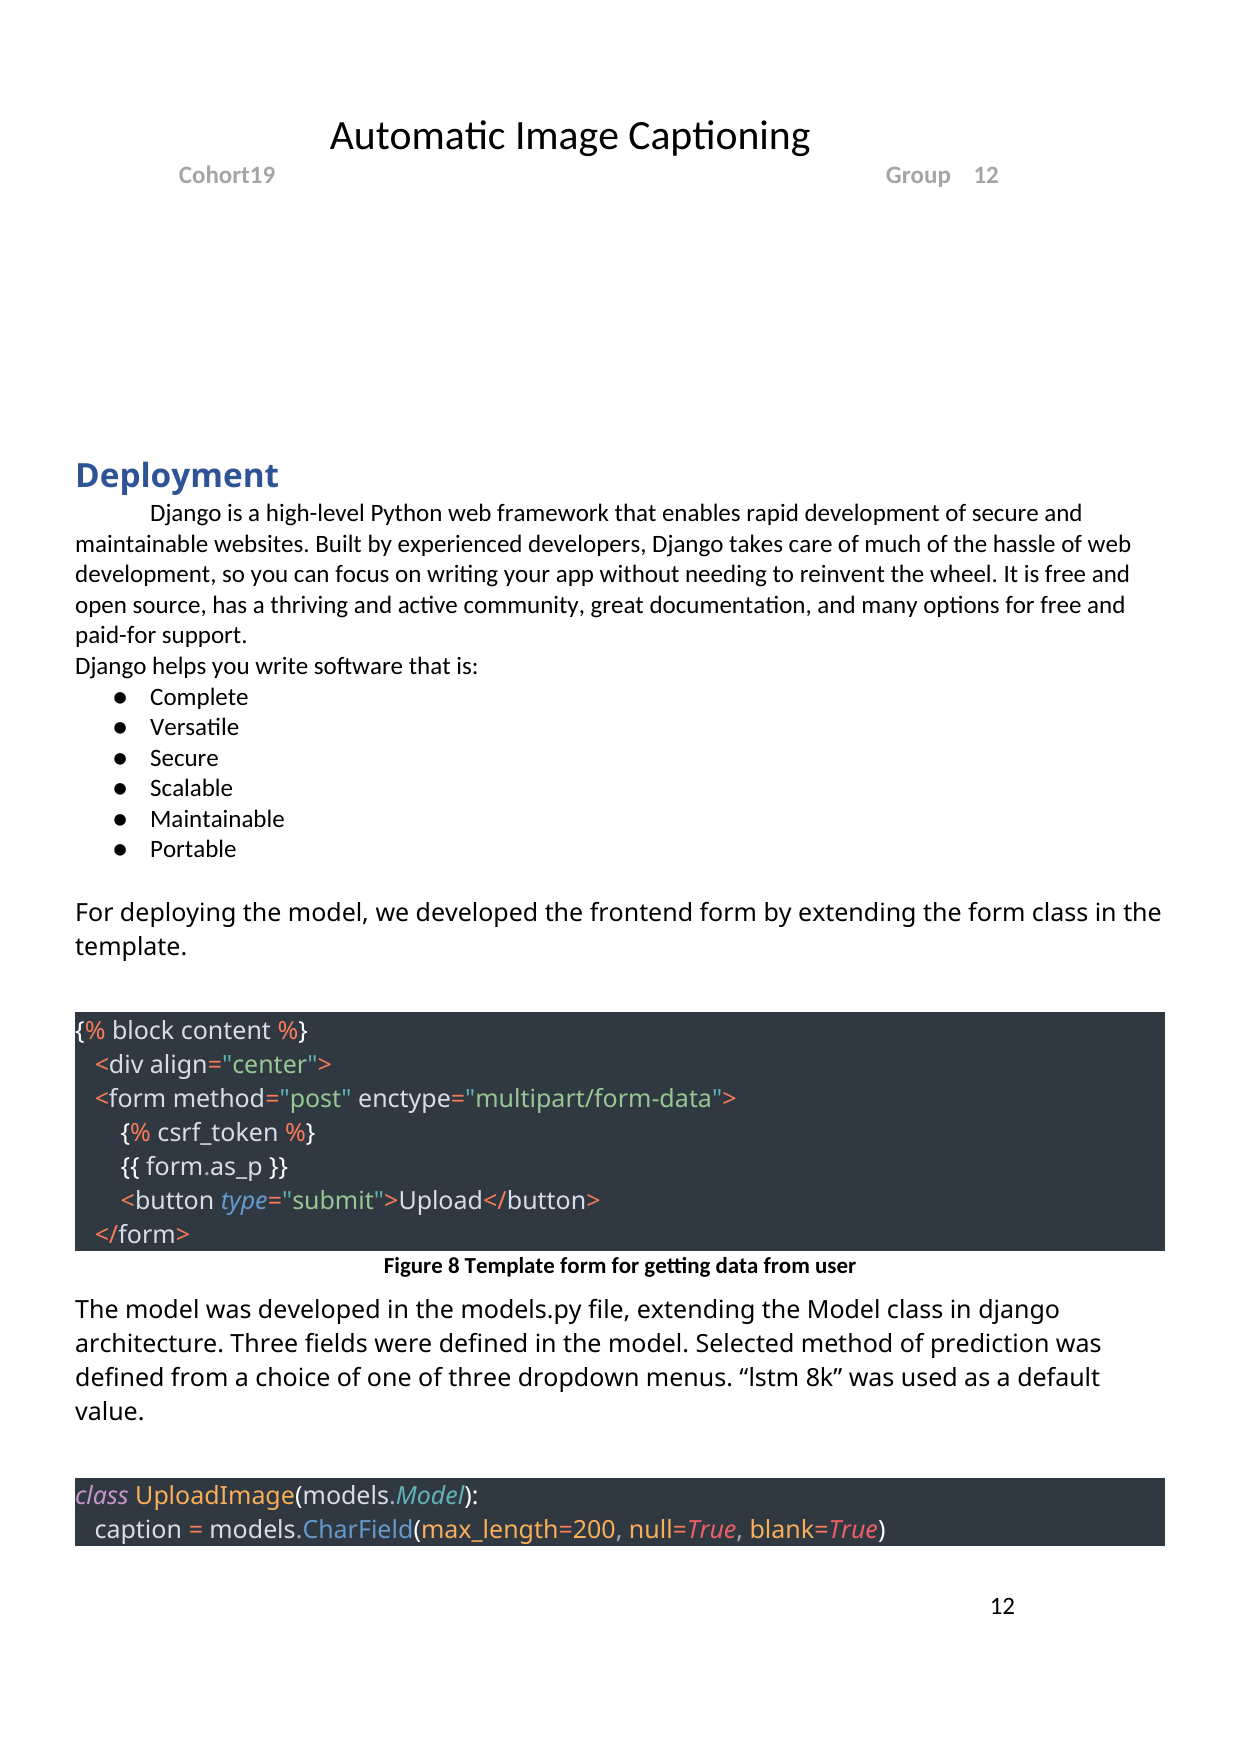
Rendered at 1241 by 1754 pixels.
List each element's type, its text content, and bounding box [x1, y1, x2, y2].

text </form> [75, 1217, 1165, 1251]
text The model was developed in the models.py file, extending the Model class in django architecture. Three fields were defined in the model. Selected method of prediction was defined from a choice of one of three dropdown menus. “lstm 8k” was used as a default value. [75, 1291, 1165, 1428]
list Portable [112, 833, 1165, 864]
list Scalable [112, 772, 1165, 803]
text Django is a high-level Python web framework that enables rapid development of secure and maintainable websites. Built by experienced developers, Django takes care of much of the hassle of web development, so you can focus on writing your app without needing to reinvent the wheel. It is free and open source, has a thriving and active community, great documentation, and many options for free and paid-for support. [75, 497, 1165, 650]
text <form method="post" enctype="multipart/form-data"> [75, 1081, 1165, 1114]
text <div align="center"> [75, 1046, 1165, 1081]
subtitle Figure 8 Template form for getting data from user [75, 1251, 1165, 1279]
list Maintainable [112, 803, 1165, 833]
text {% csrf_token %} [75, 1114, 1165, 1149]
list Complete [112, 681, 1165, 711]
list Secure [112, 742, 1165, 772]
text {{ form.as_p }} [75, 1149, 1165, 1183]
text class UploadImage(models.Model): [75, 1478, 1165, 1512]
text For deploying the model, we developed the frontend form by extending the form class in the template. [75, 894, 1165, 962]
text <button type="submit">Upload</button> [75, 1183, 1165, 1217]
subtitle Deployment [75, 452, 1165, 497]
text {% block content %} [75, 1012, 1165, 1046]
text Django helps you write software that is: [75, 650, 1165, 681]
list Versatile [112, 711, 1165, 742]
text caption = models.CharField(max_length=200, null=True, blank=True) [75, 1512, 1165, 1546]
